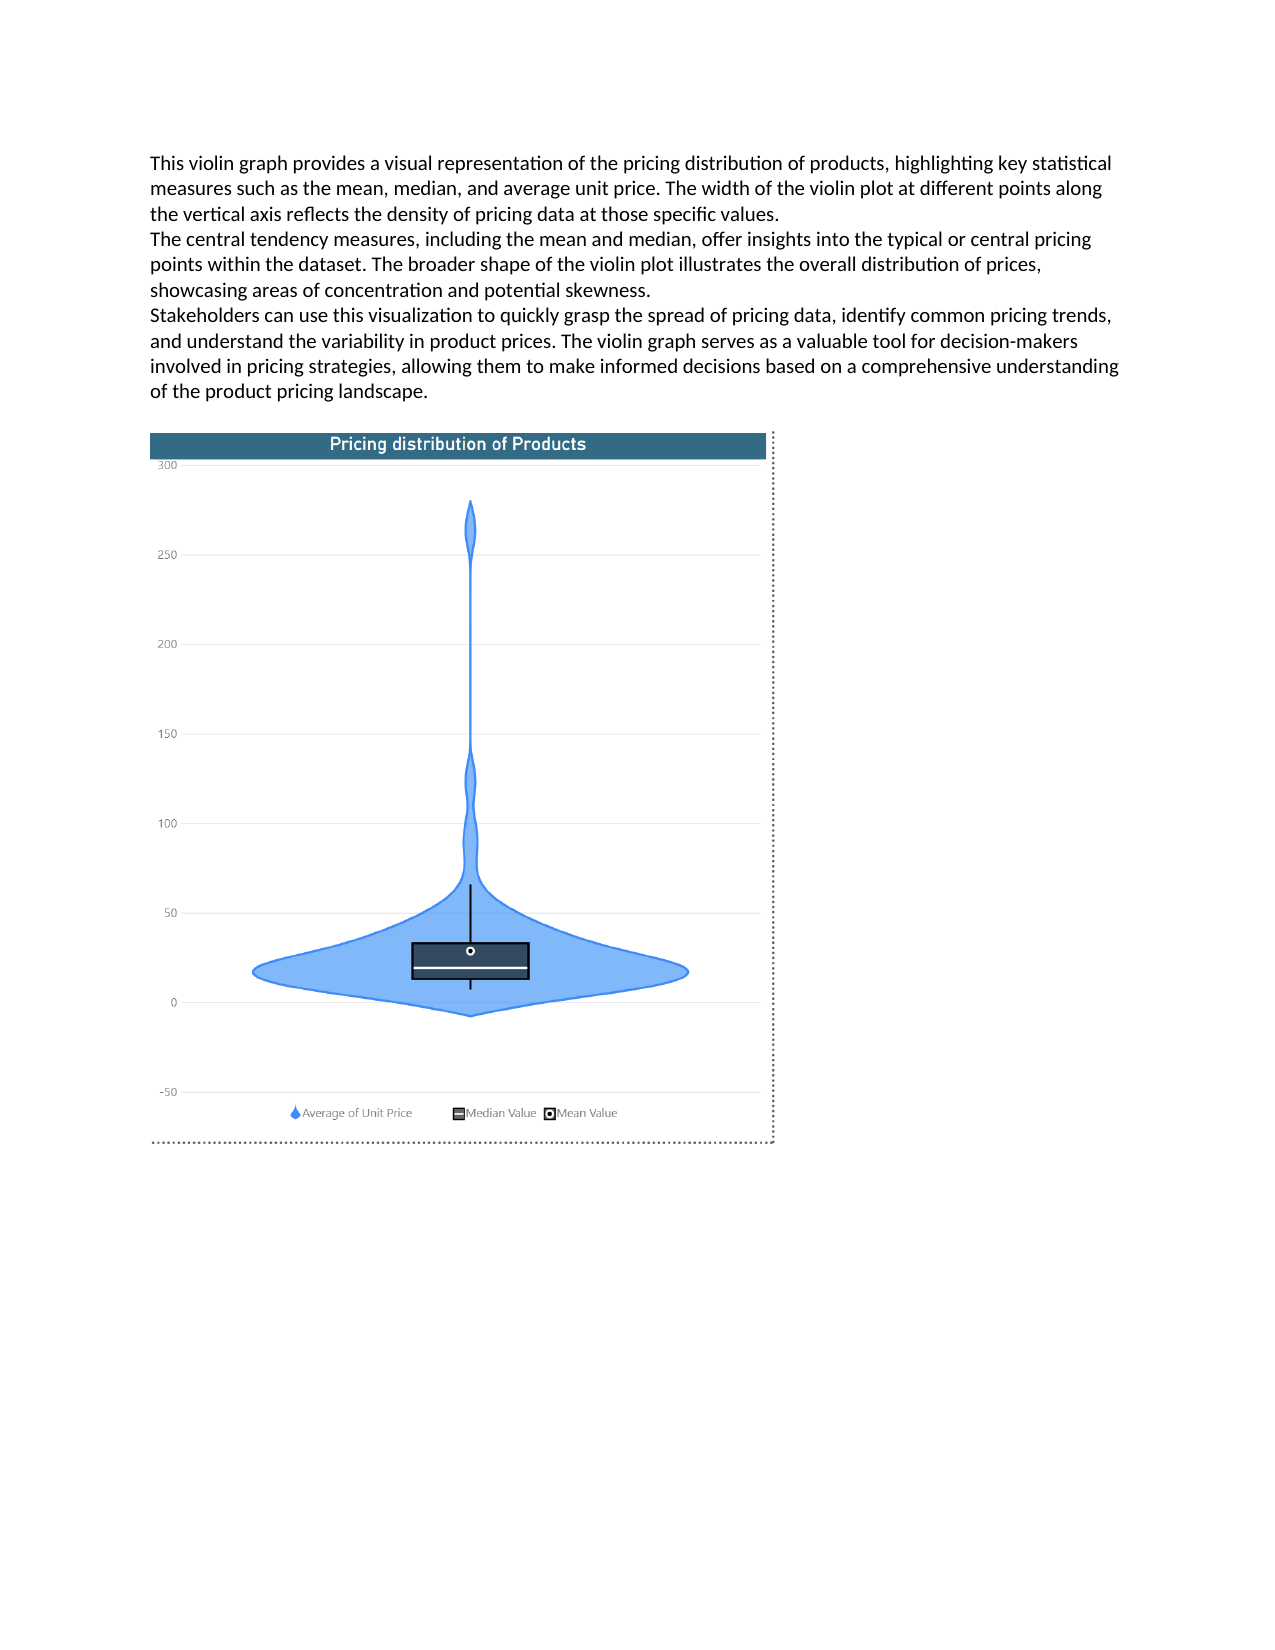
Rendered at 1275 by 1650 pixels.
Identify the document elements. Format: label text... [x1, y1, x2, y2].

text Stakeholders can use this visualization to quickly grasp the spread of pricing data, identify common pricing trends, and understand the variability in product prices. The violin graph serves as a valuable tool for decision-makers involved in pricing strategies, allowing them to make informed decisions based on a comprehensive understanding of the product pricing landscape. [150, 302, 1125, 404]
text This violin graph provides a visual representation of the pricing distribution of products, highlighting key statistical measures such as the mean, median, and average unit price. The width of the violin plot at different points along the vertical axis reflects the density of pricing data at those specific values. [150, 150, 1125, 226]
text The central tendency measures, including the mean and median, offer insights into the typical or central pricing points within the dataset. The broader shape of the violin plot illustrates the overall distribution of prices, showcasing areas of concentration and potential skewness. [150, 226, 1125, 302]
picture [150, 429, 776, 1145]
